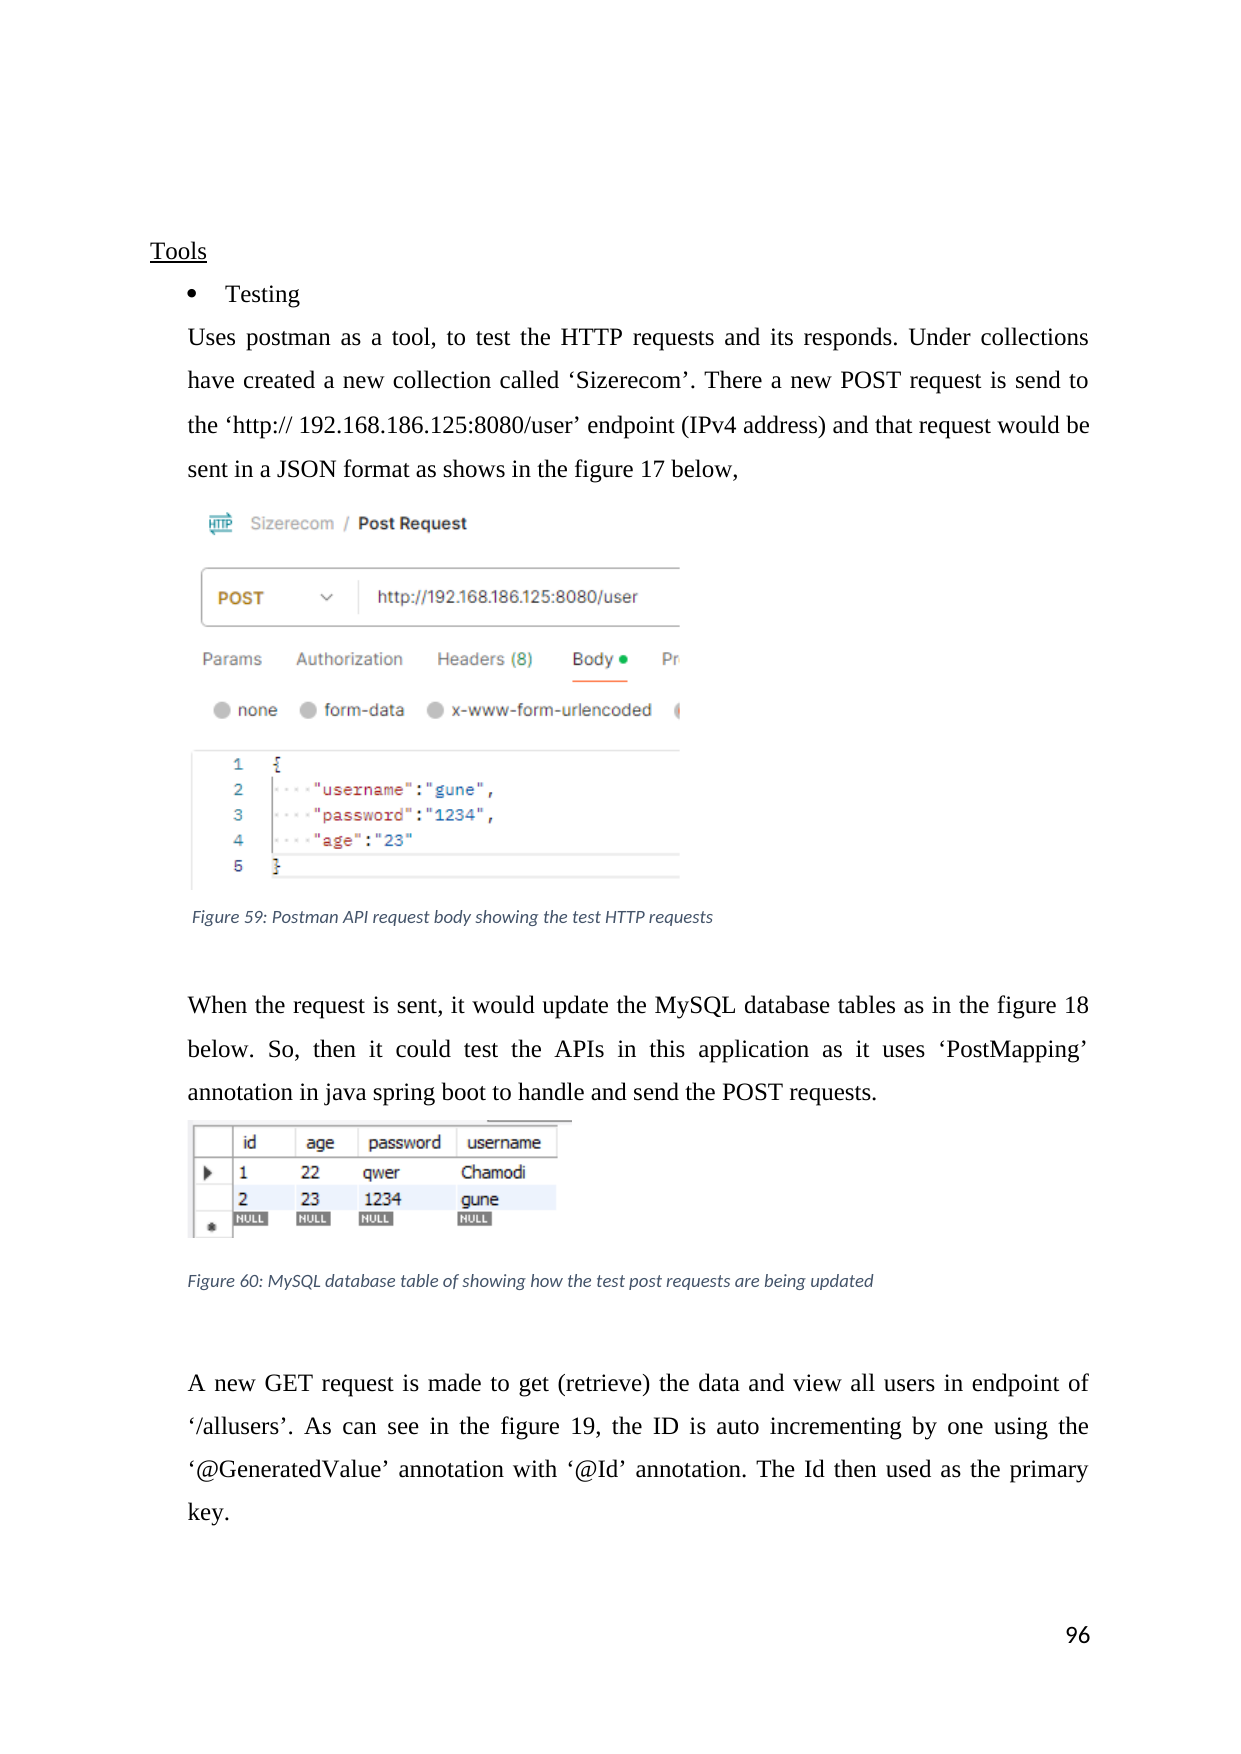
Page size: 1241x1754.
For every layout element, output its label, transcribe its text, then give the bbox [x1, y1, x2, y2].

text A new GET request is made to get (retrieve) the data and view all users in endpoint of ‘/allusers’. As can see in the figure 19, the ID is auto incrementing by one using the ‘@GeneratedValue’ annotation with ‘@Id’ annotation. The Id then used as the primary key. [187, 1368, 1090, 1526]
text Figure 59: Postman API request body showing the test HTTP requests [187, 905, 1090, 928]
text Figure 60: MySQL database table of showing how the test post requests are being updated [187, 1270, 1090, 1293]
picture [187, 1120, 572, 1238]
list Testing [187, 279, 1090, 308]
text When the request is sent, it would update the MySQL database tables as in the figure 18 below. So, then it could test the APIs in this application as it uses ‘PostMapping’ annotation in java spring boot to handle and send the POST requests. [187, 991, 1090, 1106]
picture [187, 497, 680, 890]
text Tools [150, 236, 1090, 265]
text Uses postman as a tool, to test the HTTP requests and its responds. Under collections have created a new collection called ‘Sizerecom’. There a new POST request is send to the ‘http:// 192.168.186.125:8080/user’ endpoint (IPv4 address) and that request would be sent in a JSON format as shows in the figure 17 below, [187, 322, 1090, 483]
